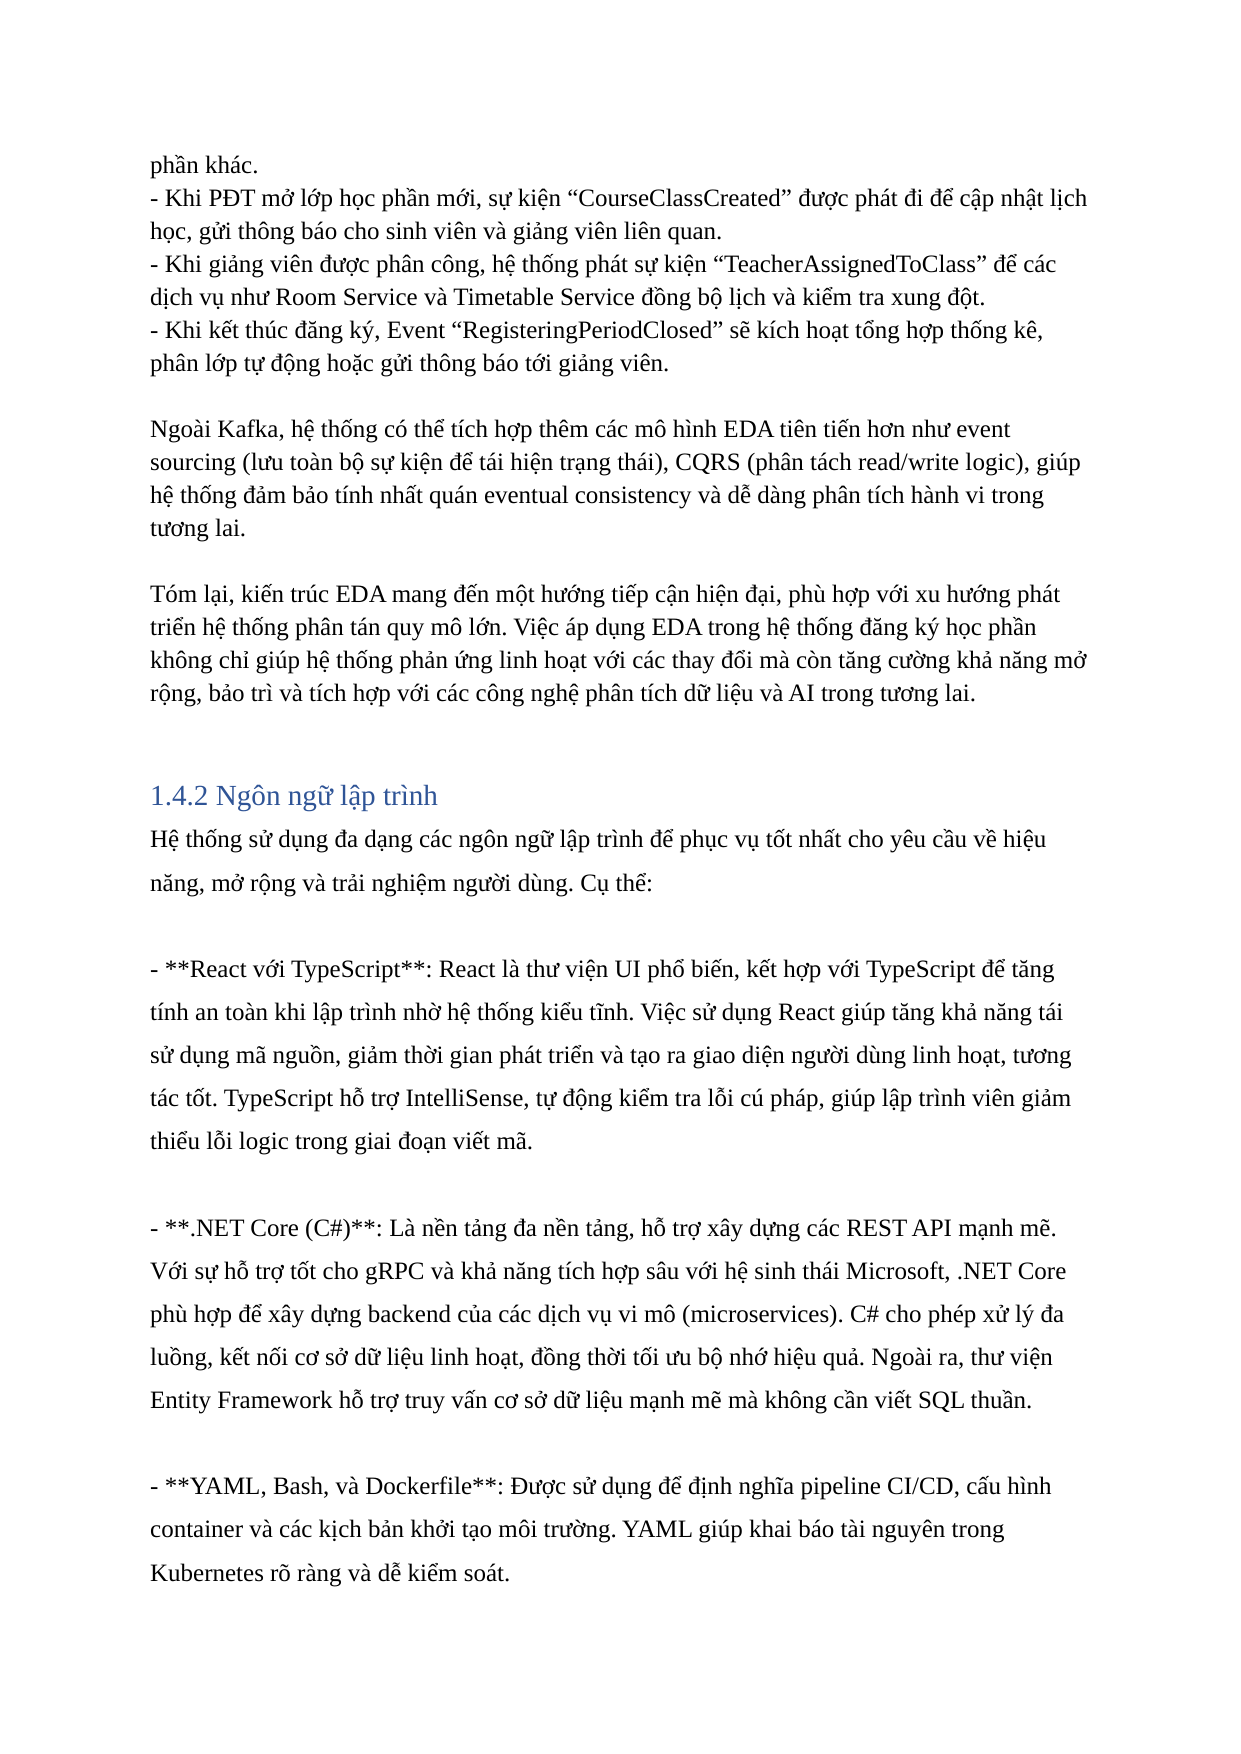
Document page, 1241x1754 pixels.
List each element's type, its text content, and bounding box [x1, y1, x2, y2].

text Hệ thống sử dụng đa dạng các ngôn ngữ lập trình để phục vụ tốt nhất cho yêu cầu về hiệu năng, mở rộng và trải nghiệm người dùng. Cụ thể: - **React với TypeScript**: React là thư viện UI phổ biến, kết hợp với TypeScript để tăng tính an toàn khi lập trình nhờ hệ thống kiểu tĩnh. Việc sử dụng React giúp tăng khả năng tái sử dụng mã nguồn, giảm thời gian phát triển và tạo ra giao diện người dùng linh hoạt, tương tác tốt. TypeScript hỗ trợ IntelliSense, tự động kiểm tra lỗi cú pháp, giúp lập trình viên giảm thiểu lỗi logic trong giai đoạn viết mã. - **.NET Core (C#)**: Là nền tảng đa nền tảng, hỗ trợ xây dựng các REST API mạnh mẽ. Với sự hỗ trợ tốt cho gRPC và khả năng tích hợp sâu với hệ sinh thái Microsoft, .NET Core phù hợp để xây dựng backend của các dịch vụ vi mô (microservices). C# cho phép xử lý đa luồng, kết nối cơ sở dữ liệu linh hoạt, đồng thời tối ưu bộ nhớ hiệu quả. Ngoài ra, thư viện Entity Framework hỗ trợ truy vấn cơ sở dữ liệu mạnh mẽ mà không cần viết SQL thuần. - **YAML, Bash, và Dockerfile**: Được sử dụng để định nghĩa pipeline CI/CD, cấu hình container và các kịch bản khởi tạo môi trường. YAML giúp khai báo tài nguyên trong Kubernetes rõ ràng và dễ kiểm soát. [150, 824, 1090, 1586]
subtitle 1.4.2 Ngôn ngữ lập trình [150, 778, 1090, 811]
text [150, 150, 1090, 707]
